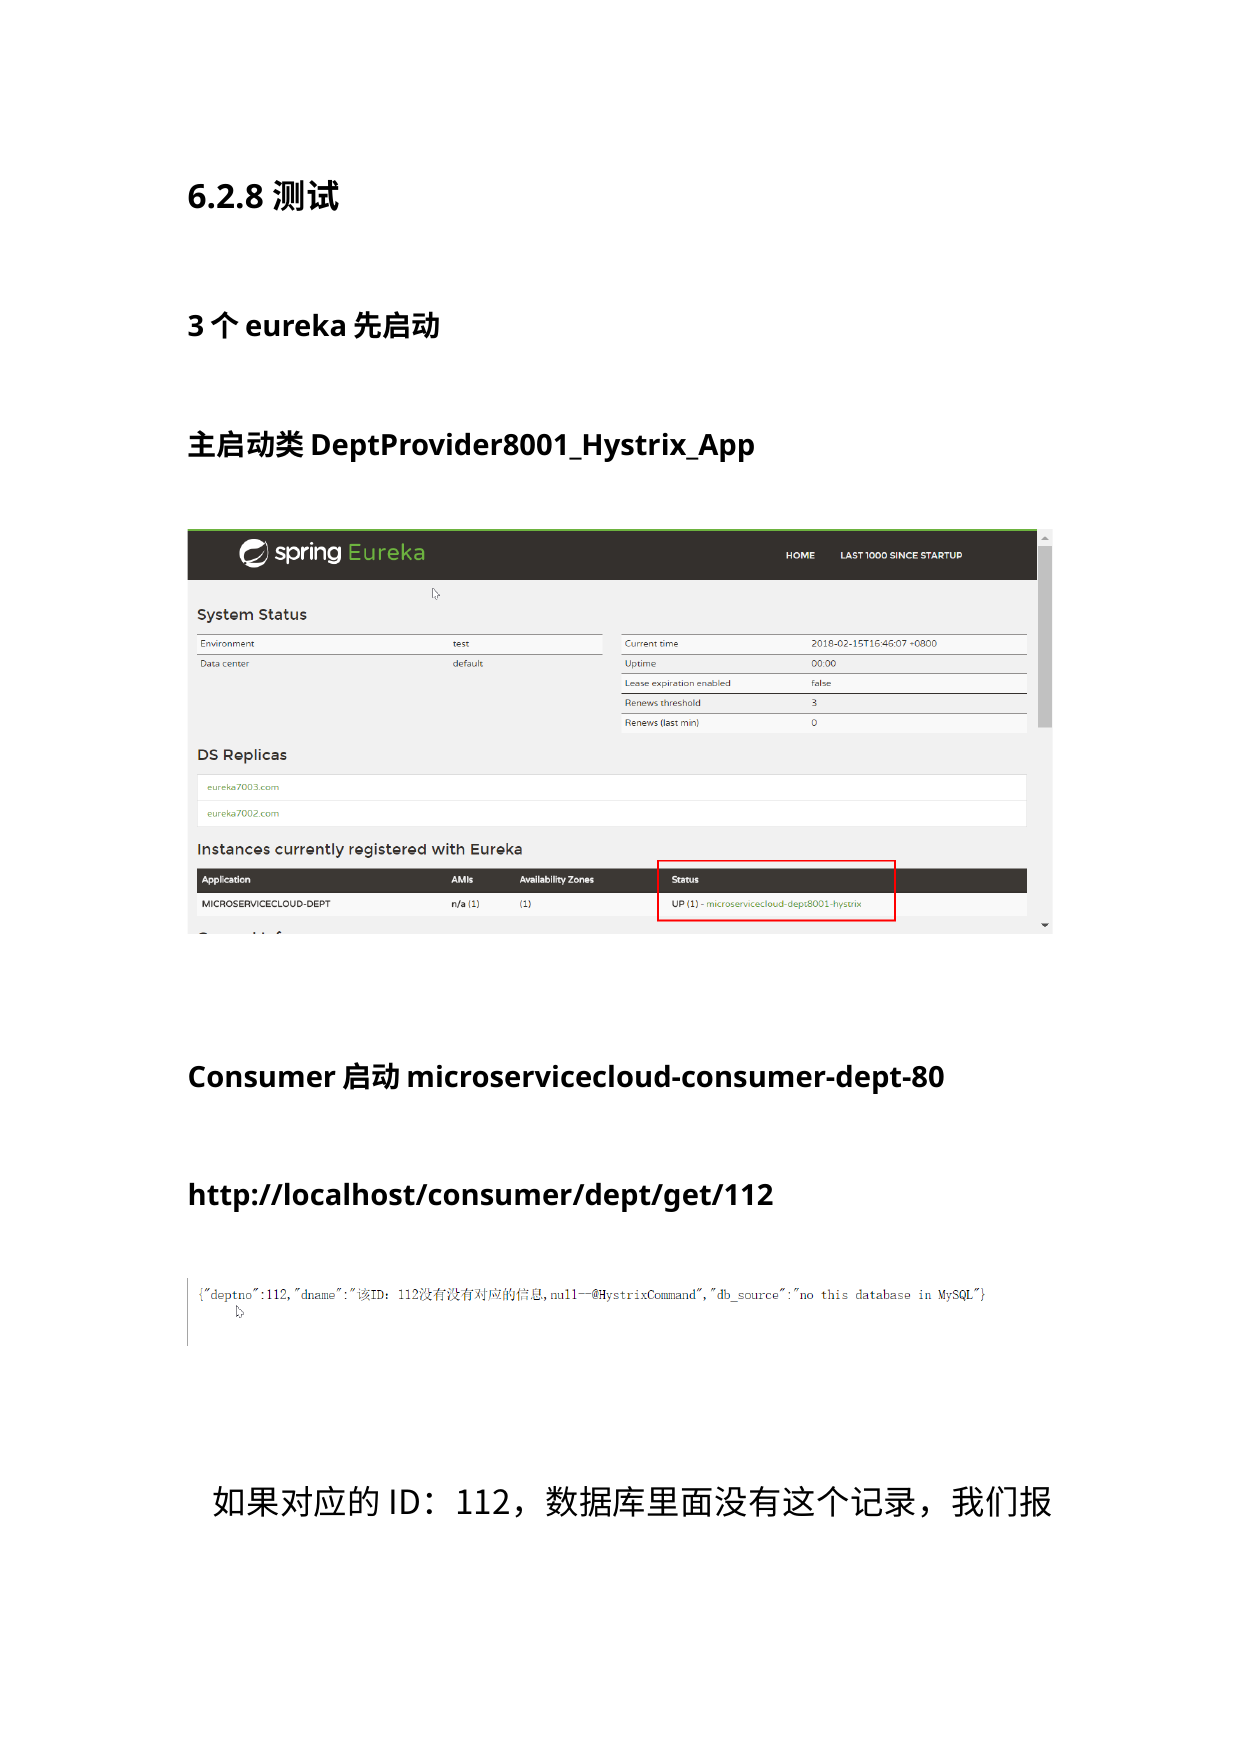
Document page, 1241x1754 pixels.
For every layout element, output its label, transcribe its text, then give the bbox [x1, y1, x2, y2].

text 3个eureka先启动 [187, 291, 1053, 356]
text Consumer启动microservicecloud-consumer-dept-80 [187, 1042, 1053, 1107]
text 主启动类DeptProvider8001_Hystrix_App [187, 410, 1053, 475]
text 测试 [187, 162, 1053, 227]
text http://localhost/consumer/dept/get/112 [187, 1161, 1053, 1226]
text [187, 1467, 1053, 1532]
picture [187, 529, 1053, 934]
picture [187, 1278, 1053, 1346]
